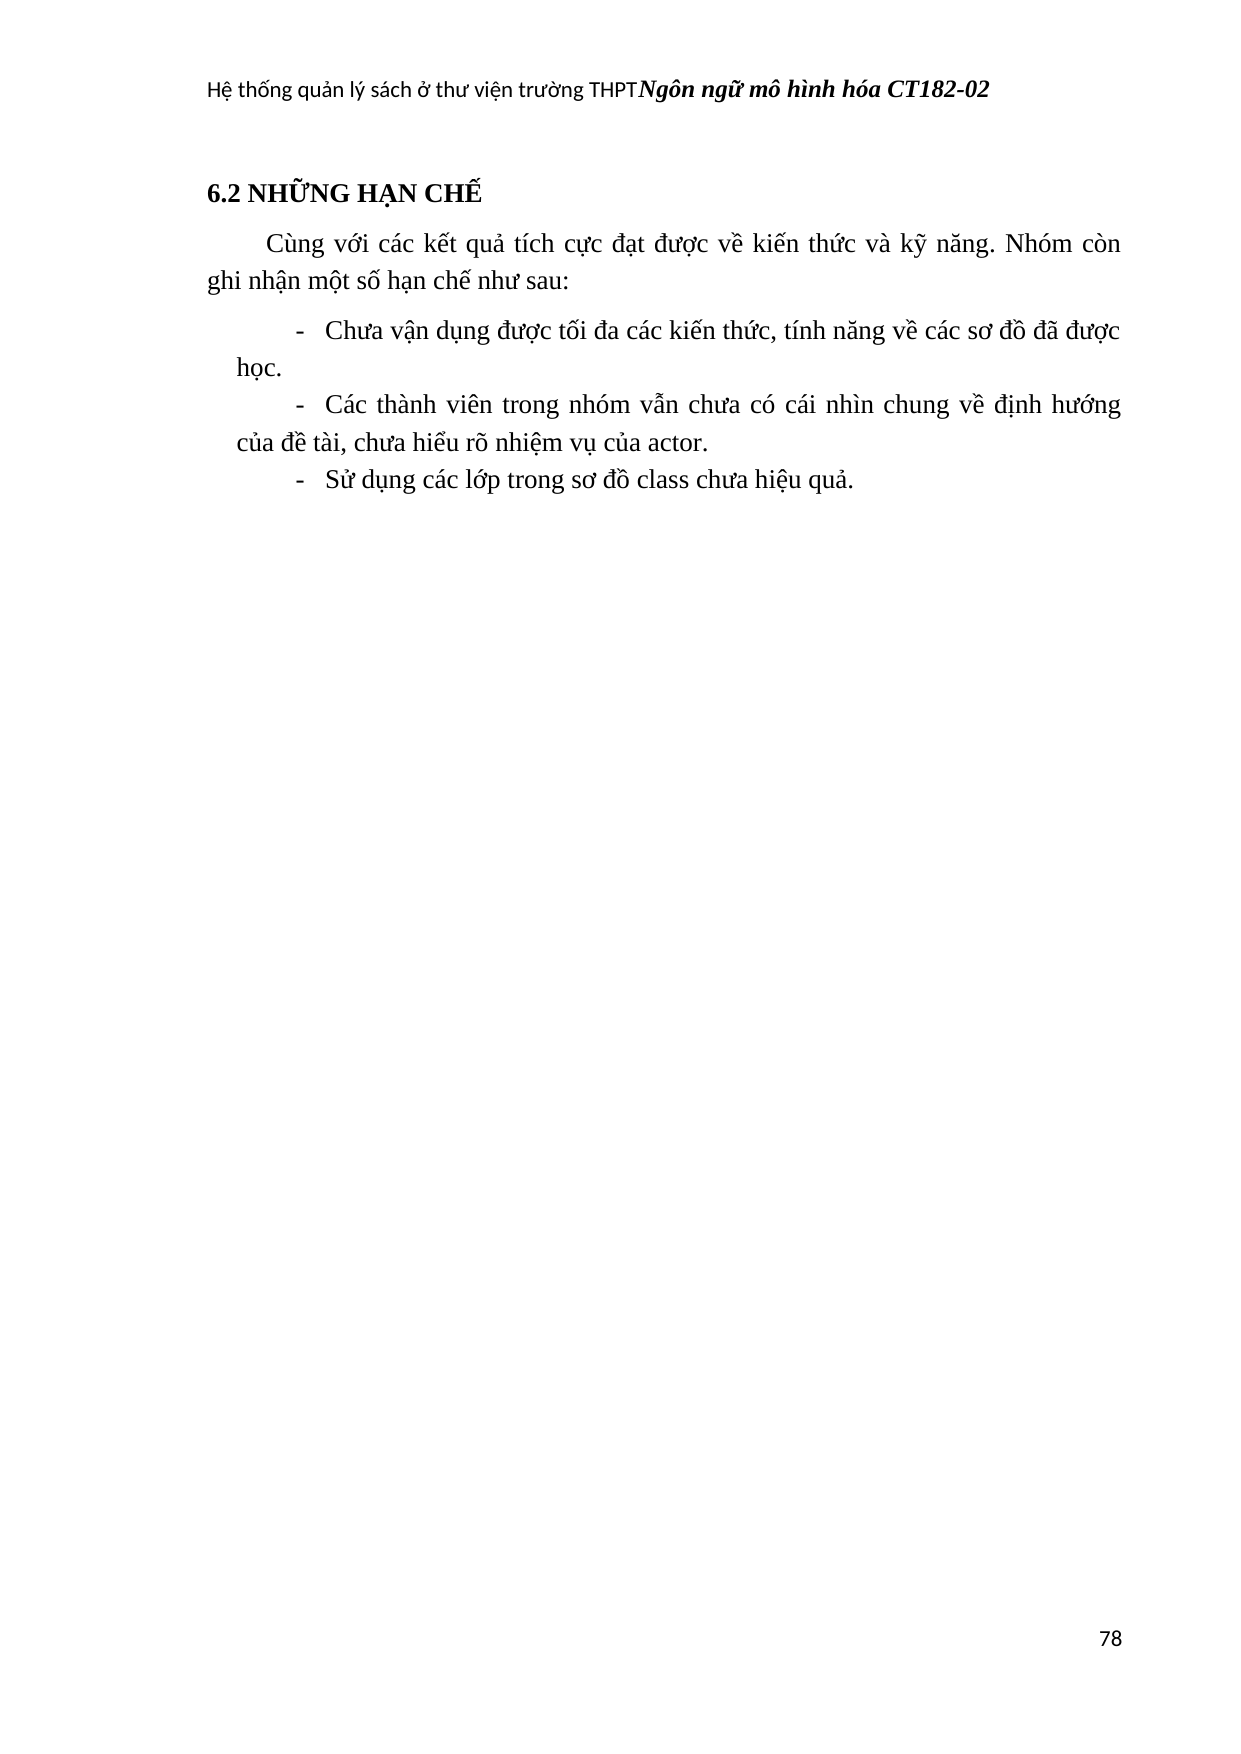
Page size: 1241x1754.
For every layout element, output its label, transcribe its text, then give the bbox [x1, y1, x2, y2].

text Cùng với các kết quả tích cực đạt được về kiến thức và kỹ năng. Nhóm còn ghi nhận một số hạn chế như sau: [207, 227, 1122, 295]
list Chưa vận dụng được tối đa các kiến thức, tính năng về các sơ đồ đã được học. [236, 314, 1122, 382]
list Các thành viên trong nhóm vẫn chưa có cái nhìn chung về định hướng của đề tài, chưa hiểu rõ nhiệm vụ của actor. [236, 389, 1122, 457]
list Sử dụng các lớp trong sơ đồ class chưa hiệu quả. [236, 463, 1122, 494]
subtitle NHỮNG HẠN CHẾ [207, 177, 1122, 208]
